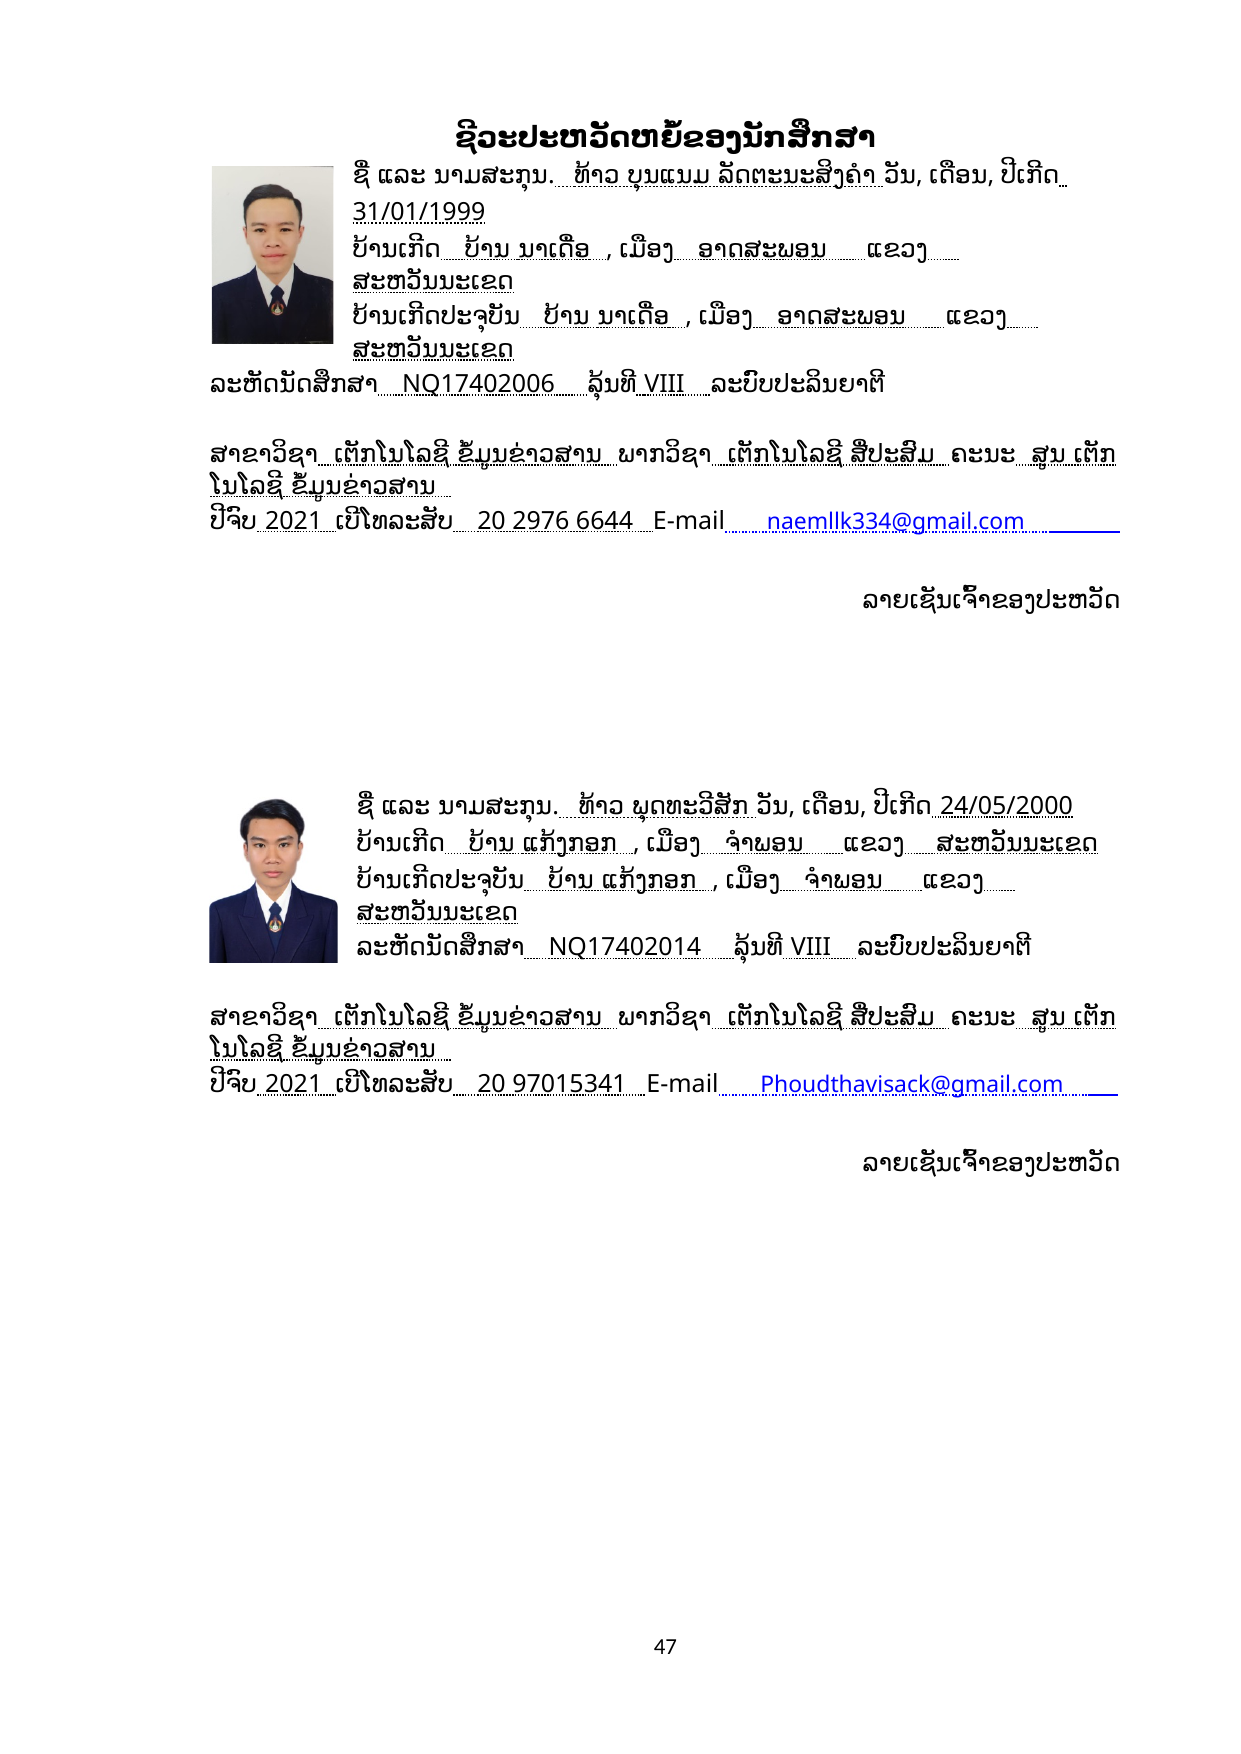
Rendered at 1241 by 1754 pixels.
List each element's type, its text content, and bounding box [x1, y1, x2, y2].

text ສາຂາວິຊາ ເຕັກໂນໂລຊີ ຂໍ້ມູນຂ່າວສານ ພາກວິຊາ ເຕັກໂນໂລຊີ ສື່ປະສົມ ຄະນະ ສູນ ເຕັກໂນໂລຊີ ຂໍ້ມູນຂ່າວສານ [210, 439, 1120, 500]
text ຊື່ ແລະ ນາມສະກຸນ. ທ້າວ ພຸດທະວີສັກ ວັນ, ເດືອນ, ປີເກີດ 24/05/2000 [338, 788, 1120, 822]
text ສາຂາວິຊາ ເຕັກໂນໂລຊີ ຂໍ້ມູນຂ່າວສານ ພາກວິຊາ ເຕັກໂນໂລຊີ ສື່ປະສົມ ຄະນະ ສູນ ເຕັກໂນໂລຊີ ຂໍ້ມູນຂ່າວສານ [210, 1003, 1120, 1063]
text ບ້ານເກີດປະຈຸບັນ ບ້ານ ນາເດື່ອ , ເມືອງ ອາດສະພອນ ແຂວງ ສະຫວັນນະເຂດ [210, 298, 1120, 363]
text ລາຍເຊັນເຈົ້າຂອງປະຫວັດ [210, 1148, 1120, 1177]
text ລາຍເຊັນເຈົ້າຂອງປະຫວັດ [210, 585, 1120, 614]
text ລະຫັດນັດສຶກສາ NQ17402014 ລຸ້ນທີ VIII ລະບົົບປະລິນຍາຕີ [338, 929, 1120, 963]
picture [209, 787, 338, 963]
text ປີຈົບ 2021 ເບີໂທລະສັບ 20 2976 6644 E-mail naemllk334@gmail.com [210, 502, 1120, 536]
text ບ້ານເກີດ ບ້ານ ແກ້ງກອກ , ເມືອງ ຈຳພອນ ແຂວງ ສະຫວັນນະເຂດ [338, 824, 1120, 858]
picture [211, 166, 334, 344]
text ບ້ານເກີດປະຈຸບັນ ບ້ານ ແກ້ງກອກ , ເມືອງ ຈຳພອນ ແຂວງ ສະຫວັນນະເຂດ [338, 861, 1120, 927]
text ຊື່ ແລະ ນາມສະກຸນ. ທ້າວ ບຸນແນມ ລັດຕະນະສິງຄຳ ວັນ, ເດືອນ, ປີເກີດ 31/01/1999 [210, 157, 1120, 227]
text ລະຫັດນັດສຶກສາ NQ17402006 ລຸ້ນທີ VIII ລະບົົບປະລິນຍາຕີ [210, 366, 1120, 400]
text ຊີວະປະຫວັດຫຍໍ້ຂອງນັກສຶກສາ [210, 120, 1120, 154]
text ປີຈົບ 2021 ເບີໂທລະສັບ 20 97015341 E-mail Phoudthavisack@gmail.com [210, 1066, 1120, 1099]
text ບ້ານເກີດ ບ້ານ ນາເດື່ອ , ເມືອງ ອາດສະພອນ ແຂວງ ສະຫວັນນະເຂດ [334, 230, 1120, 296]
